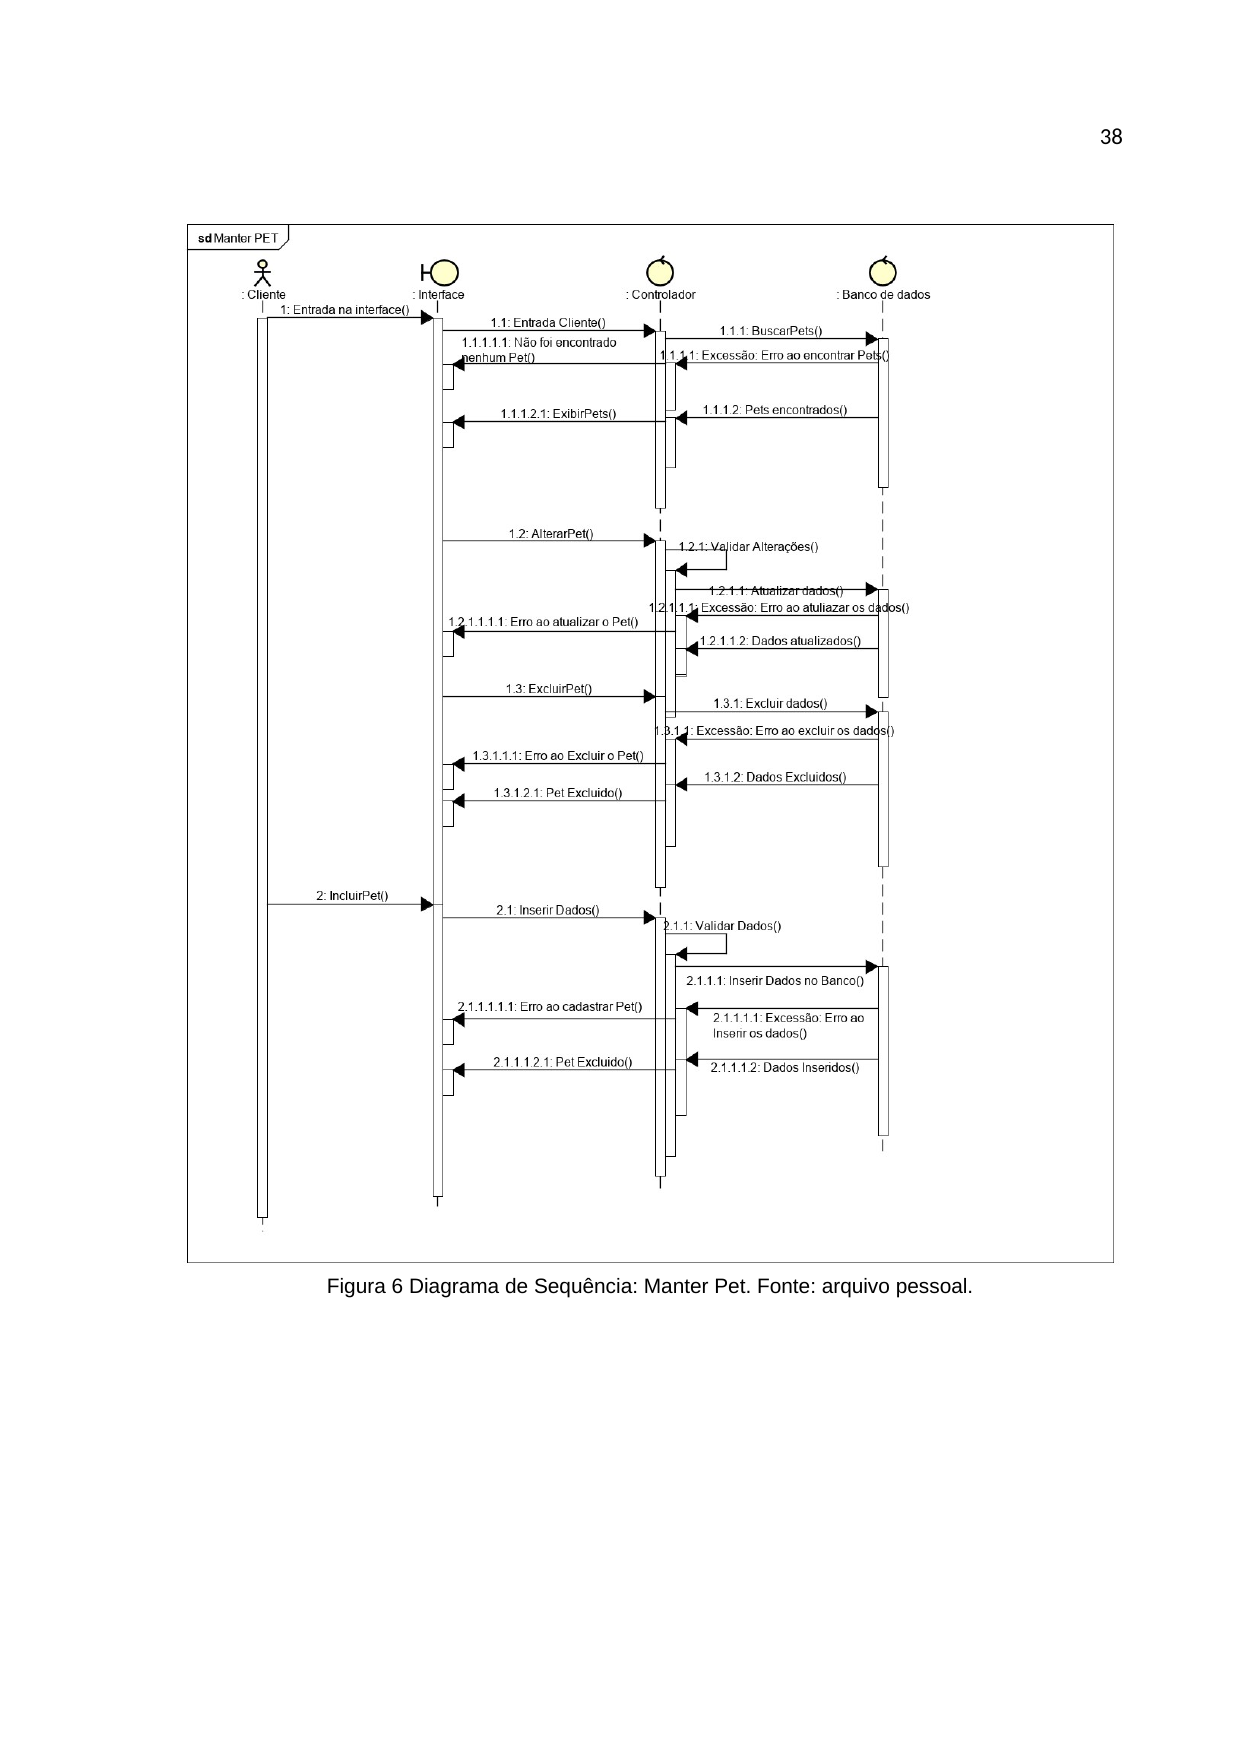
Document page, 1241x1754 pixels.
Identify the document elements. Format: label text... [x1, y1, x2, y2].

picture [177, 214, 1123, 1272]
text Figura 6 Diagrama de Sequência: Manter Pet. Fonte: arquivo pessoal. [177, 1273, 1123, 1297]
